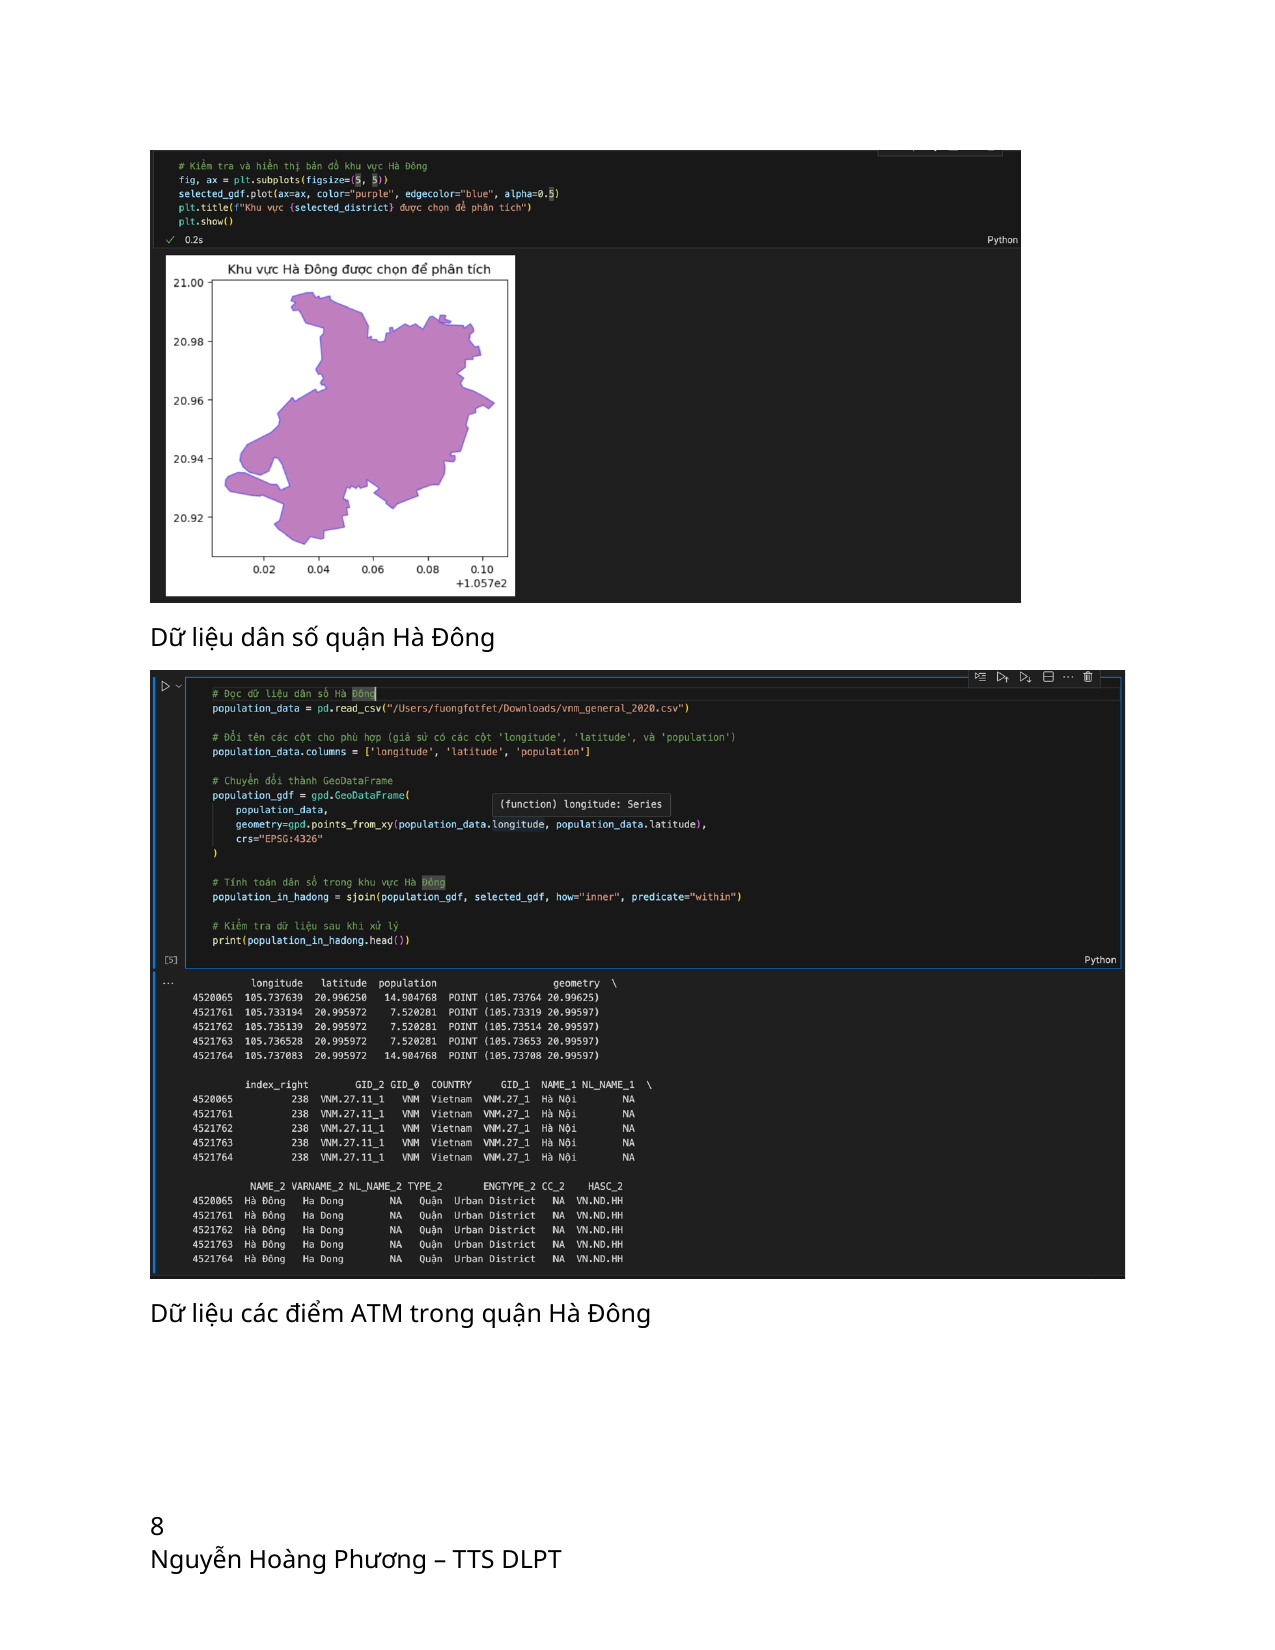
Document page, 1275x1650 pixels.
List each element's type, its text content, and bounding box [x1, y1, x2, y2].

picture [150, 670, 1125, 1279]
picture [150, 150, 1021, 603]
text Dữ liệu các điểm ATM trong quận Hà Đông [150, 1296, 1125, 1330]
text Dữ liệu dân số quận Hà Đông [150, 620, 1125, 654]
